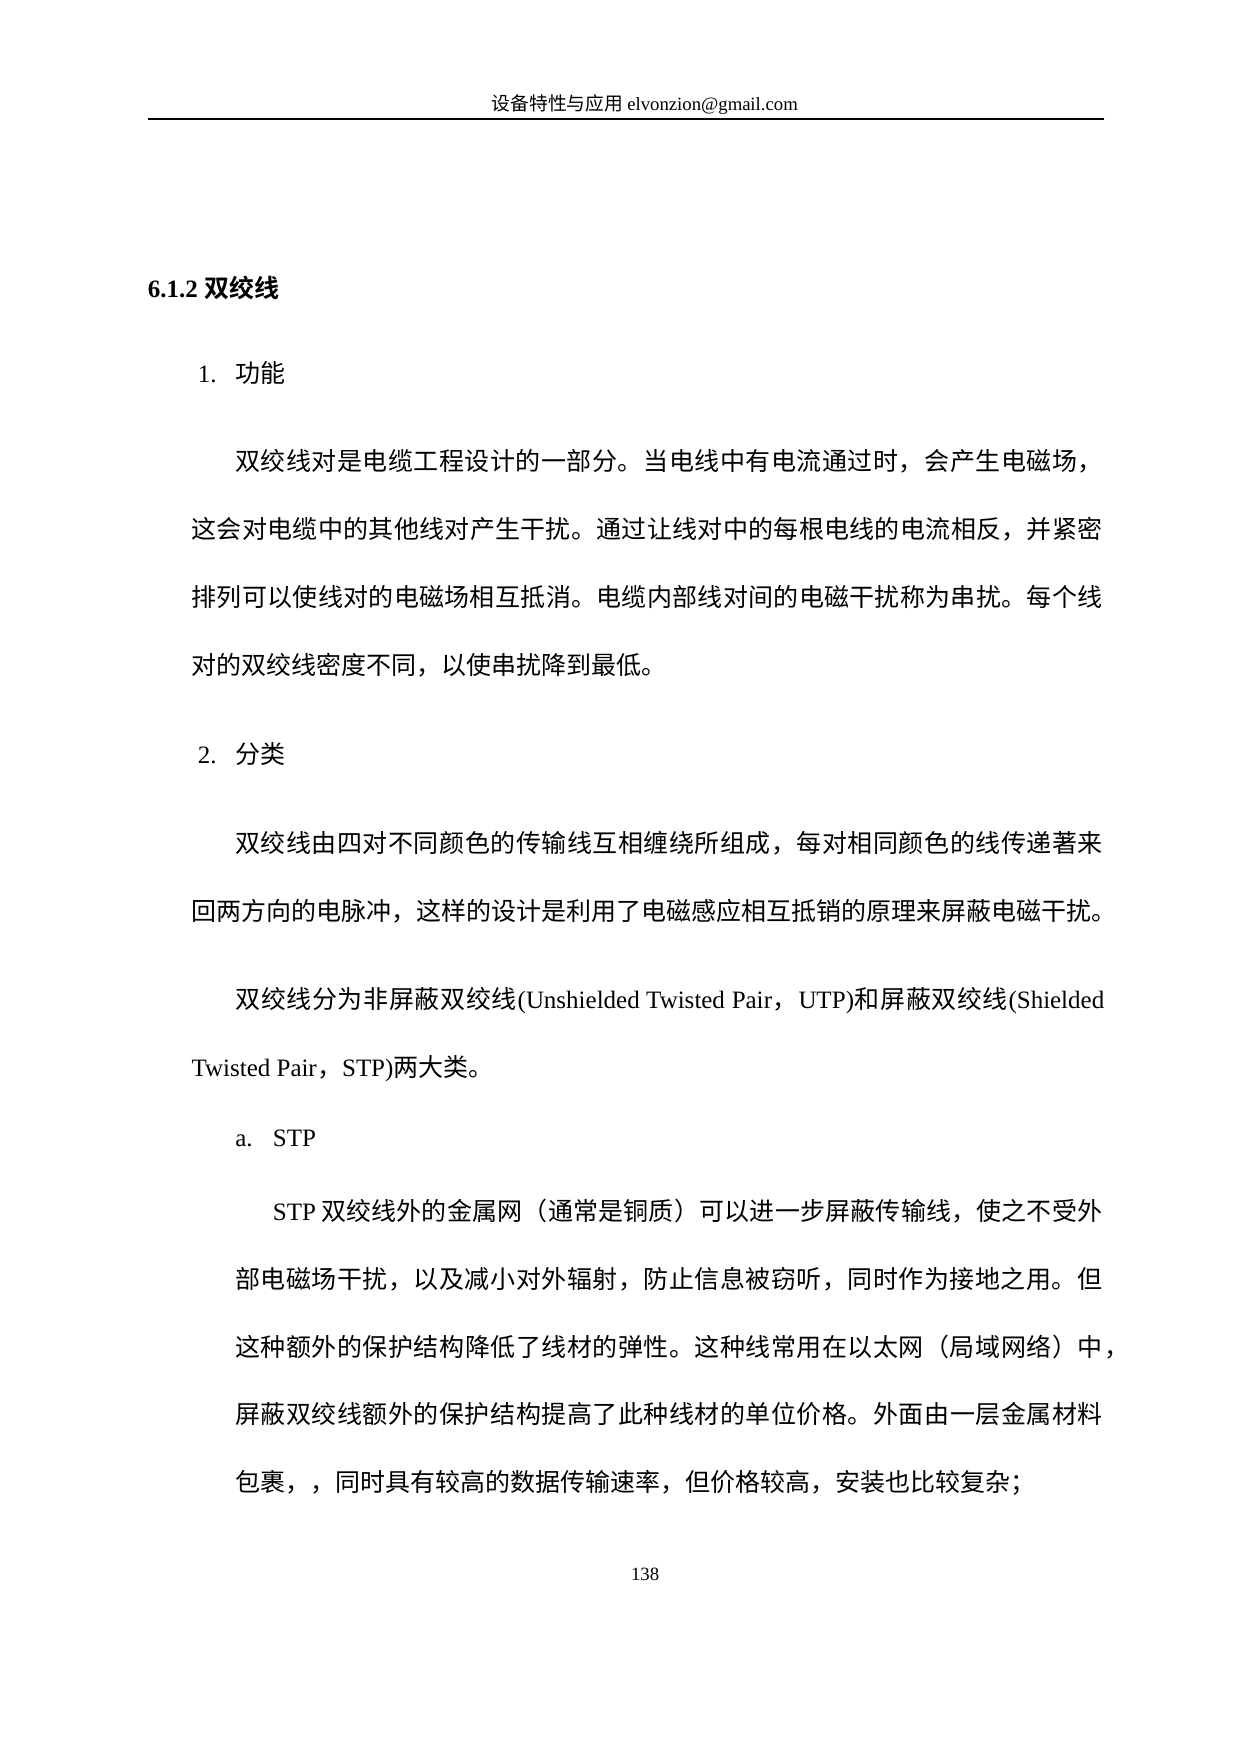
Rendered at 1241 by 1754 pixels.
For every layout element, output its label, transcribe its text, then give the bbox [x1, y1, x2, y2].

text 双绞线由四对不同颜色的传输线互相缠绕所组成，每对相同颜色的线传递著来回两方向的电脉冲，这样的设计是利用了电磁感应相互抵销的原理来屏蔽电磁干扰。 [191, 807, 1104, 943]
list STP [235, 1121, 1104, 1154]
text 双绞线分为非屏蔽双绞线(Unshielded Twisted Pair，UTP)和屏蔽双绞线(Shielded Twisted Pair，STP)两大类。 [191, 964, 1104, 1100]
text 双绞线对是电缆工程设计的一部分。当电线中有电流通过时，会产生电磁场，这会对电缆中的其他线对产生干扰。通过让线对中的每根电线的电流相反，并紧密排列可以使线对的电磁场相互抵消。电缆内部线对间的电磁干扰称为串扰。每个线对的双绞线密度不同，以使串扰降到最低。 [191, 426, 1104, 698]
list 功能 [198, 337, 1104, 405]
list 分类 [198, 718, 1104, 786]
subtitle 双绞线 [148, 252, 1104, 320]
text STP双绞线外的金属网（通常是铜质）可以进一步屏蔽传输线，使之不受外部电磁场干扰，以及减小对外辐射，防止信息被窃听，同时作为接地之用。但这种额外的保护结构降低了线材的弹性。这种线常用在以太网（局域网络）中，屏蔽双绞线额外的保护结构提高了此种线材的单位价格。外面由一层金属材料包裹，，同时具有较高的数据传输速率，但价格较高，安装也比较复杂； [235, 1175, 1104, 1515]
